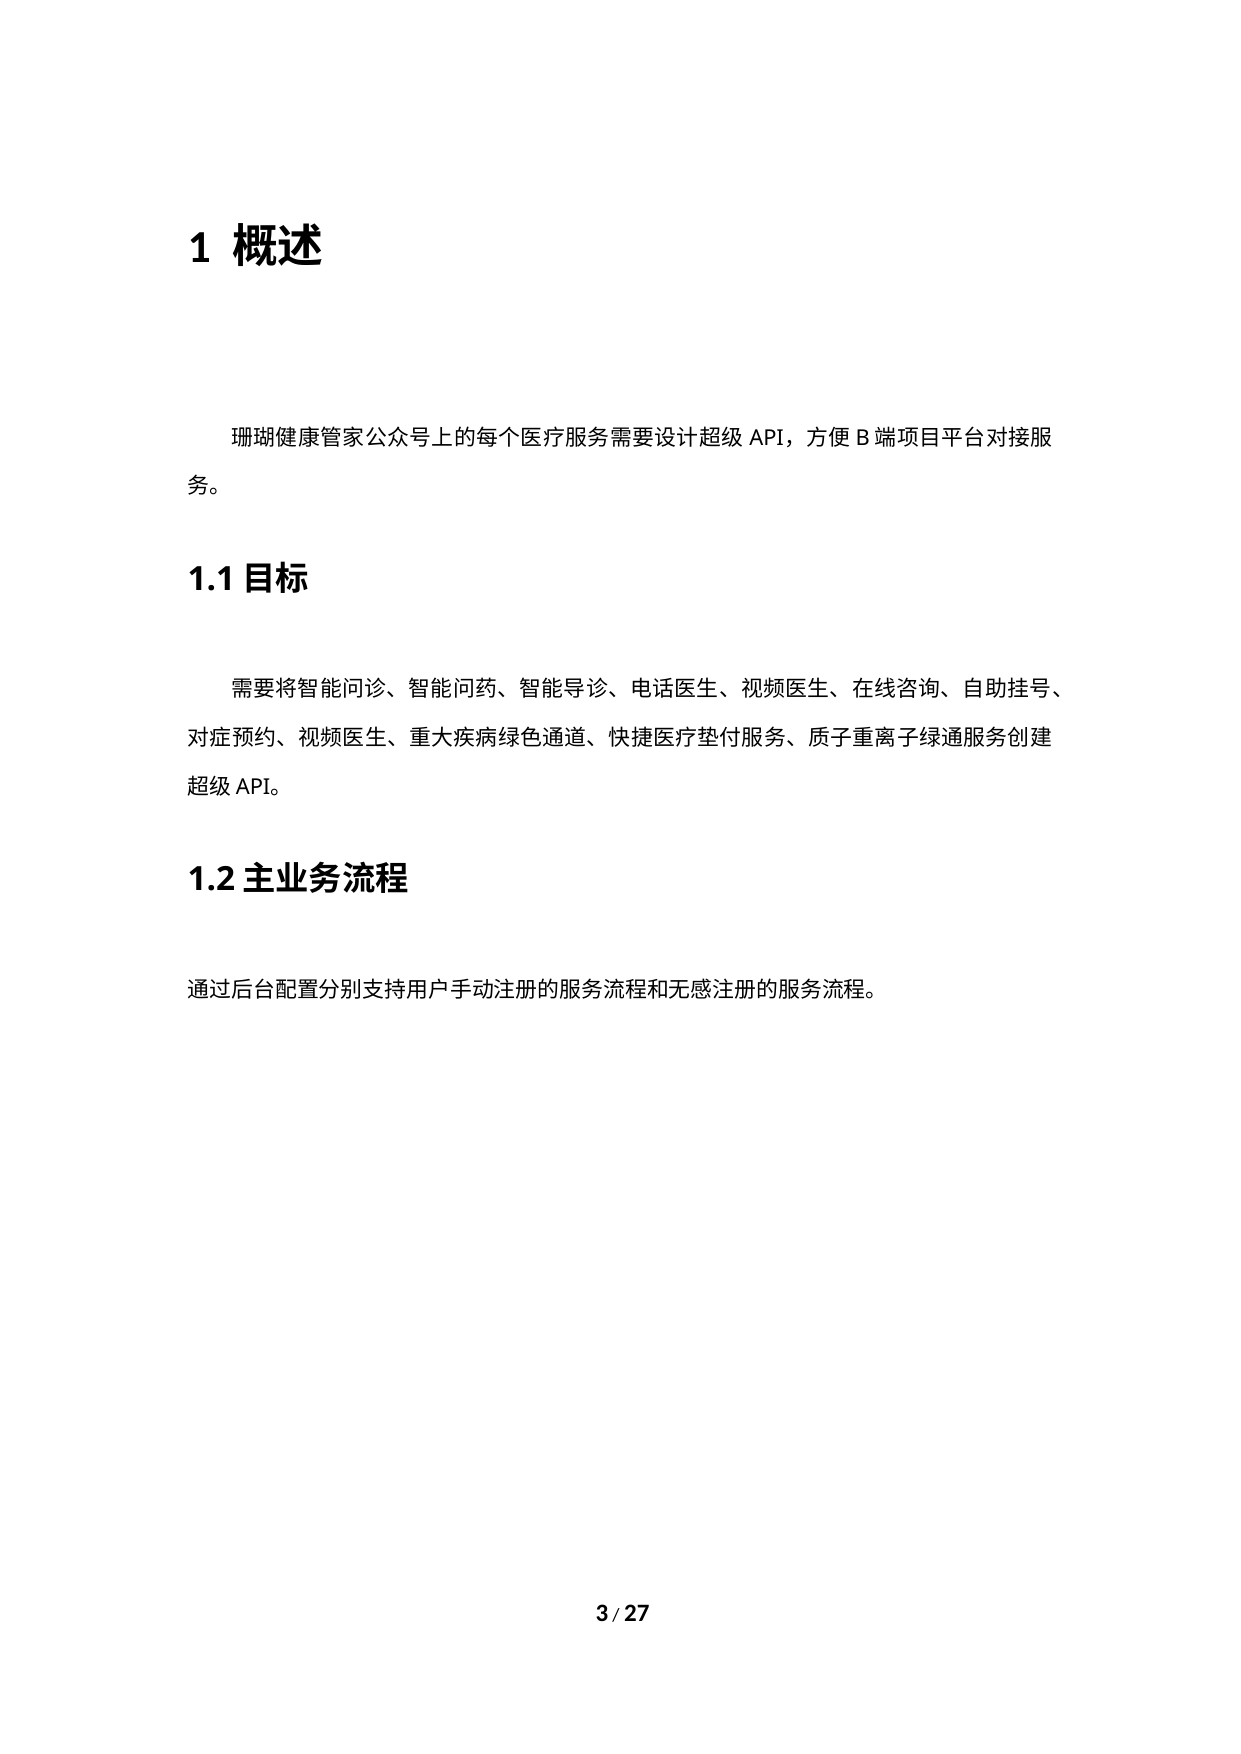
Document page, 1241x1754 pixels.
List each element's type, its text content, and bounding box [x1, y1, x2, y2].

text 需要将智能问诊、智能问药、智能导诊、电话医生、视频医生、在线咨询、自助挂号、对症预约、视频医生、重大疾病绿色通道、快捷医疗垫付服务、质子重离子绿通服务创建超级API。 [187, 671, 1053, 801]
subtitle 1.1目标 [187, 543, 1053, 608]
text 通过后台配置分别支持用户手动注册的服务流程和无感注册的服务流程。 [187, 971, 1053, 1004]
text 珊瑚健康管家公众号上的每个医疗服务需要设计超级API，方便B端项目平台对接服务。 [187, 419, 1053, 501]
subtitle 1.2主业务流程 [187, 844, 1053, 909]
subtitle 概述 [187, 194, 1053, 291]
